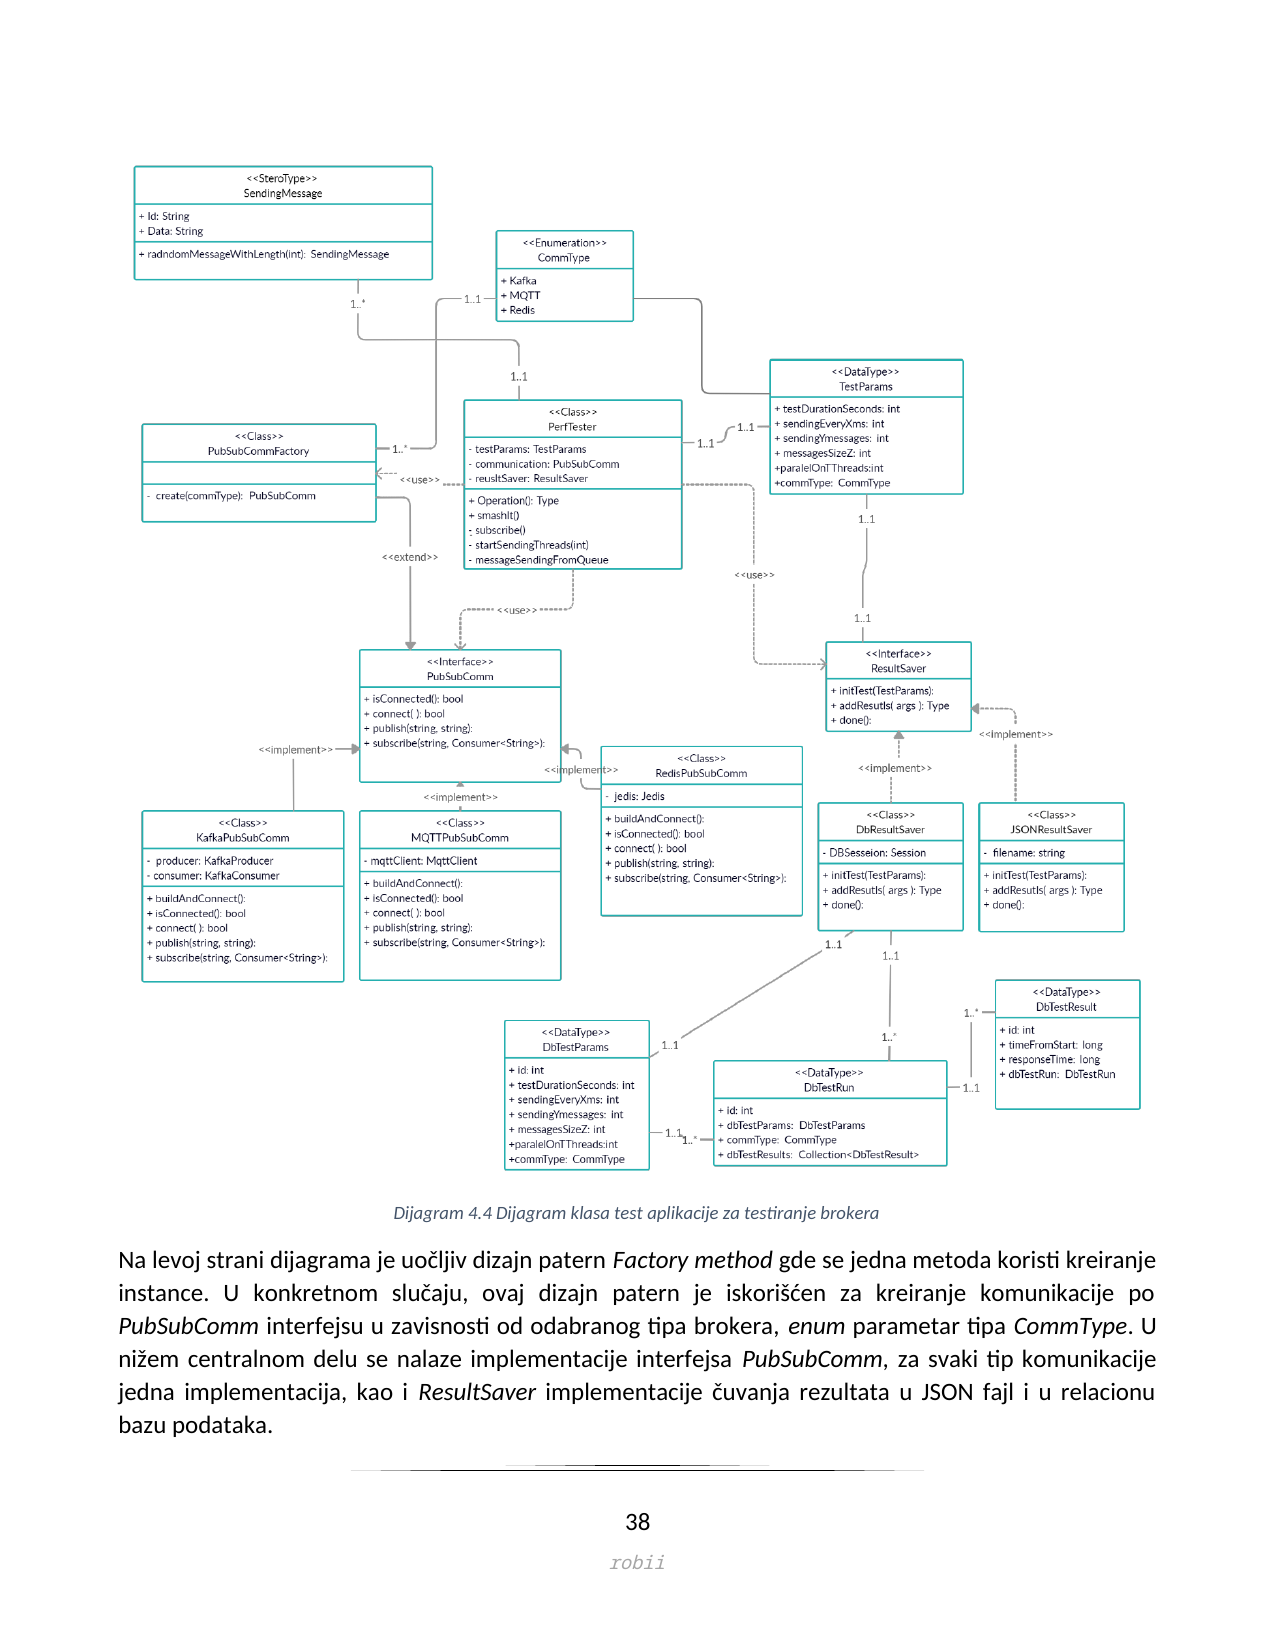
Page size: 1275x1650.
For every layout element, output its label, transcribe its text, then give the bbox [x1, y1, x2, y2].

text Dijagram 4.4 Dijagram klasa test aplikacije za testiranje brokera [118, 1201, 1157, 1224]
picture [118, 151, 1156, 1186]
text Na levoj strani dijagrama je uočljiv dizajn patern Factory method gde se jedna metoda koristi kreiranje instance. U konkretnom slučaju, ovaj dizajn patern je iskorišćen za kreiranje komunikacije po PubSubComm interfejsu u zavisnosti od odabranog tipa brokera, enum parametar tipa CommType. U nižem centralnom delu se nalaze implementacije interfejsa PubSubComm, za svaki tip komunikacije jedna implementacija, kao i ResultSaver implementacije čuvanja rezultata u JSON fajl i u relacionu bazu podataka. [118, 1245, 1157, 1440]
